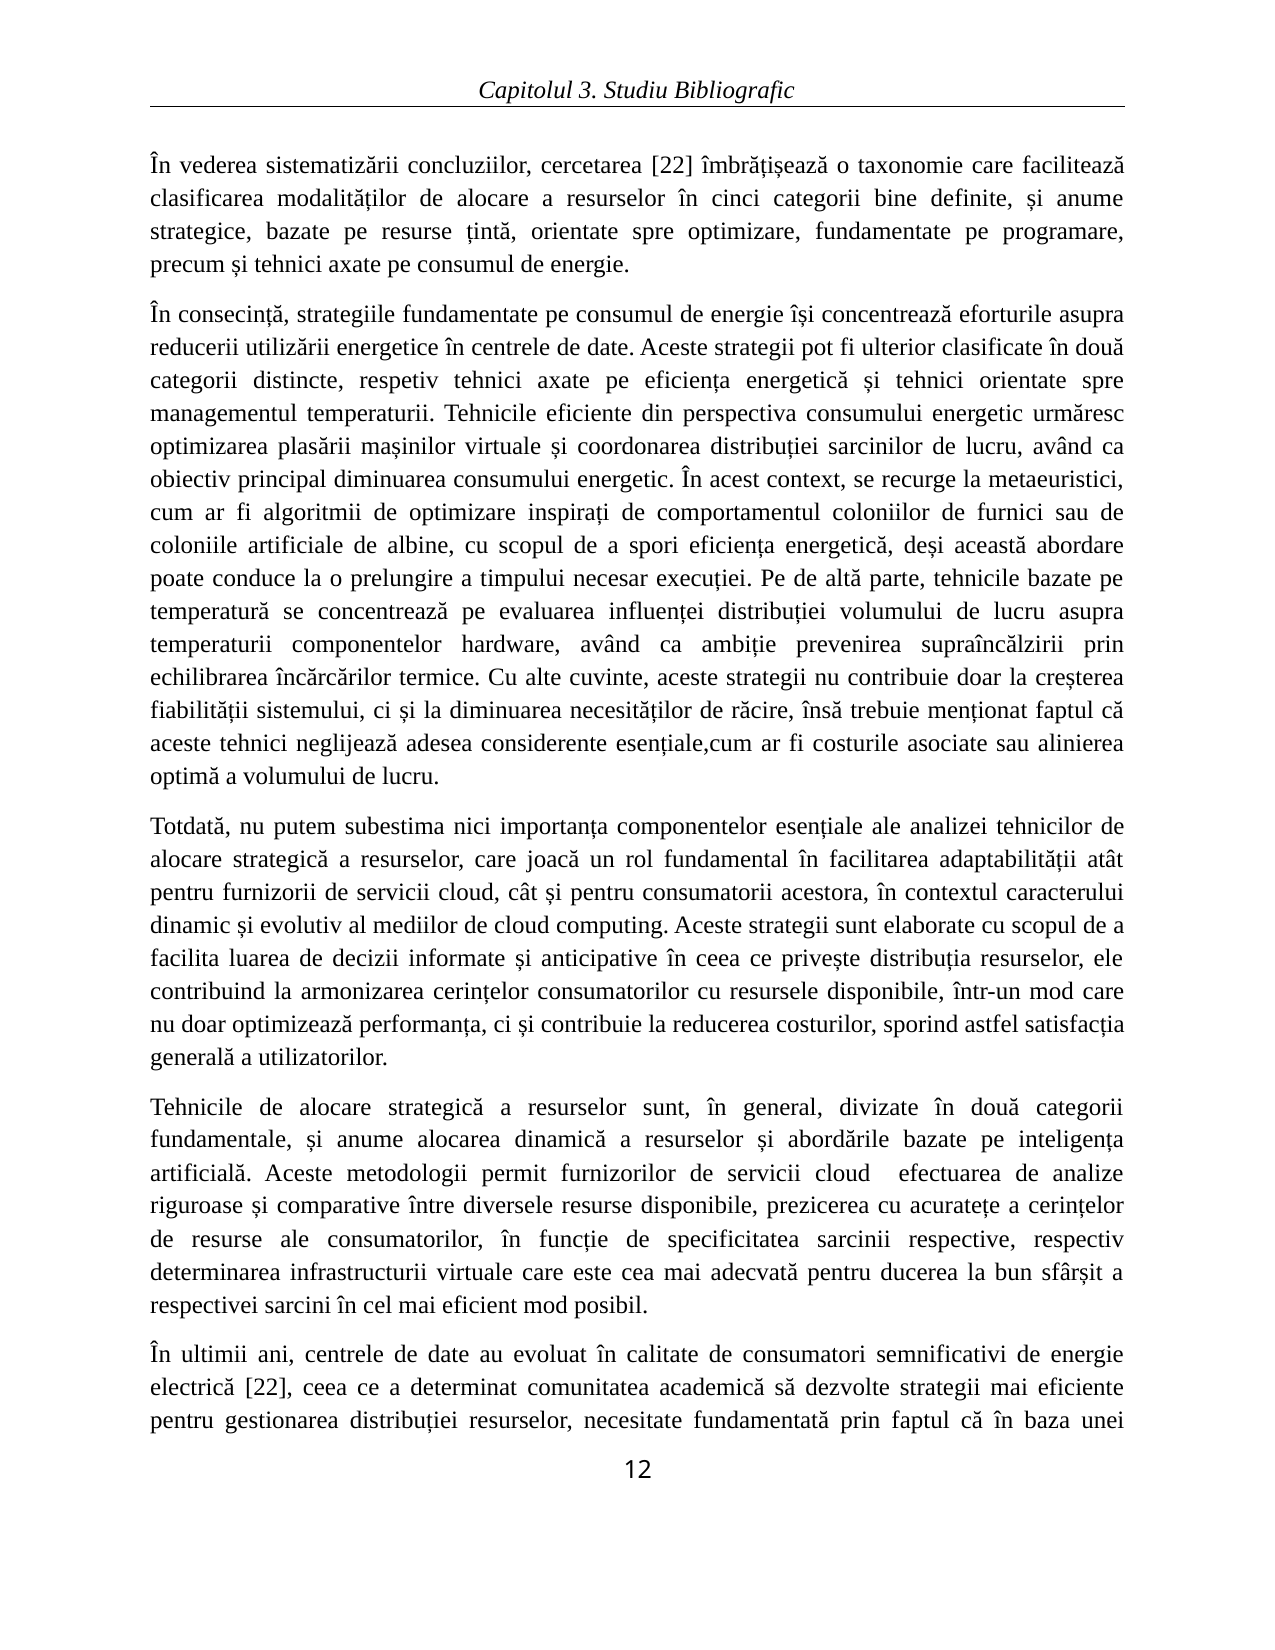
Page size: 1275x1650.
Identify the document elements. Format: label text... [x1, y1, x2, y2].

text În consecință, strategiile fundamentate pe consumul de energie își concentrează eforturile asupra reducerii utilizării energetice în centrele de date. Aceste strategii pot fi ulterior clasificate în două categorii distincte, respetiv tehnici axate pe eficiența energetică și tehnici orientate spre managementul temperaturii. Tehnicile eficiente din perspectiva consumului energetic urmăresc optimizarea plasării mașinilor virtuale și coordonarea distribuției sarcinilor de lucru, având ca obiectiv principal diminuarea consumului energetic. În acest context, se recurge la metaeuristici, cum ar fi algoritmii de optimizare inspirați de comportamentul coloniilor de furnici sau de coloniile artificiale de albine, cu scopul de a spori eficiența energetică, deși această abordare poate conduce la o prelungire a timpului necesar execuției. Pe de altă parte, tehnicile bazate pe temperatură se concentrează pe evaluarea influenței distribuției volumului de lucru asupra temperaturii componentelor hardware, având ca ambiție prevenirea supraîncălzirii prin echilibrarea încărcărilor termice. Cu alte cuvinte, aceste strategii nu contribuie doar la creșterea fiabilității sistemului, ci și la diminuarea necesităților de răcire, însă trebuie menționat faptul că aceste tehnici neglijează adesea considerente esențiale,cum ar fi costurile asociate sau alinierea optimă a volumului de lucru. [150, 299, 1125, 790]
text Tehnicile de alocare strategică a resurselor sunt, în general, divizate în două categorii fundamentale, și anume alocarea dinamică a resurselor și abordările bazate pe inteligența artificială. Aceste metodologii permit furnizorilor de servicii cloud efectuarea de analize riguroase și comparative între diversele resurse disponibile, prezicerea cu acuratețe a cerințelor de resurse ale consumatorilor, în funcție de specificitatea sarcinii respective, respectiv determinarea infrastructurii virtuale care este cea mai adecvată pentru ducerea la bun sfârșit a respectivei sarcini în cel mai eficient mod posibil. [150, 1092, 1125, 1318]
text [150, 1339, 1125, 1434]
text Totdată, nu putem subestima nici importanța componentelor esențiale ale analizei tehnicilor de alocare strategică a resurselor, care joacă un rol fundamental în facilitarea adaptabilității atât pentru furnizorii de servicii cloud, cât și pentru consumatorii acestora, în contextul caracterului dinamic și evolutiv al mediilor de cloud computing. Aceste strategii sunt elaborate cu scopul de a facilita luarea de decizii informate și anticipative în ceea ce privește distribuția resurselor, ele contribuind la armonizarea cerințelor consumatorilor cu resursele disponibile, într-un mod care nu doar optimizează performanța, ci și contribuie la reducerea costurilor, sporind astfel satisfacția generală a utilizatorilor. [150, 811, 1125, 1071]
text În vederea sistematizării concluziilor, cercetarea îmbrățișează o taxonomie care facilitează clasificarea modalităților de alocare a resurselor în cinci categorii bine definite, și anume strategice, bazate pe resurse țintă, orientate spre optimizare, fundamentate pe programare, precum și tehnici axate pe consumul de energie. [150, 150, 1125, 278]
